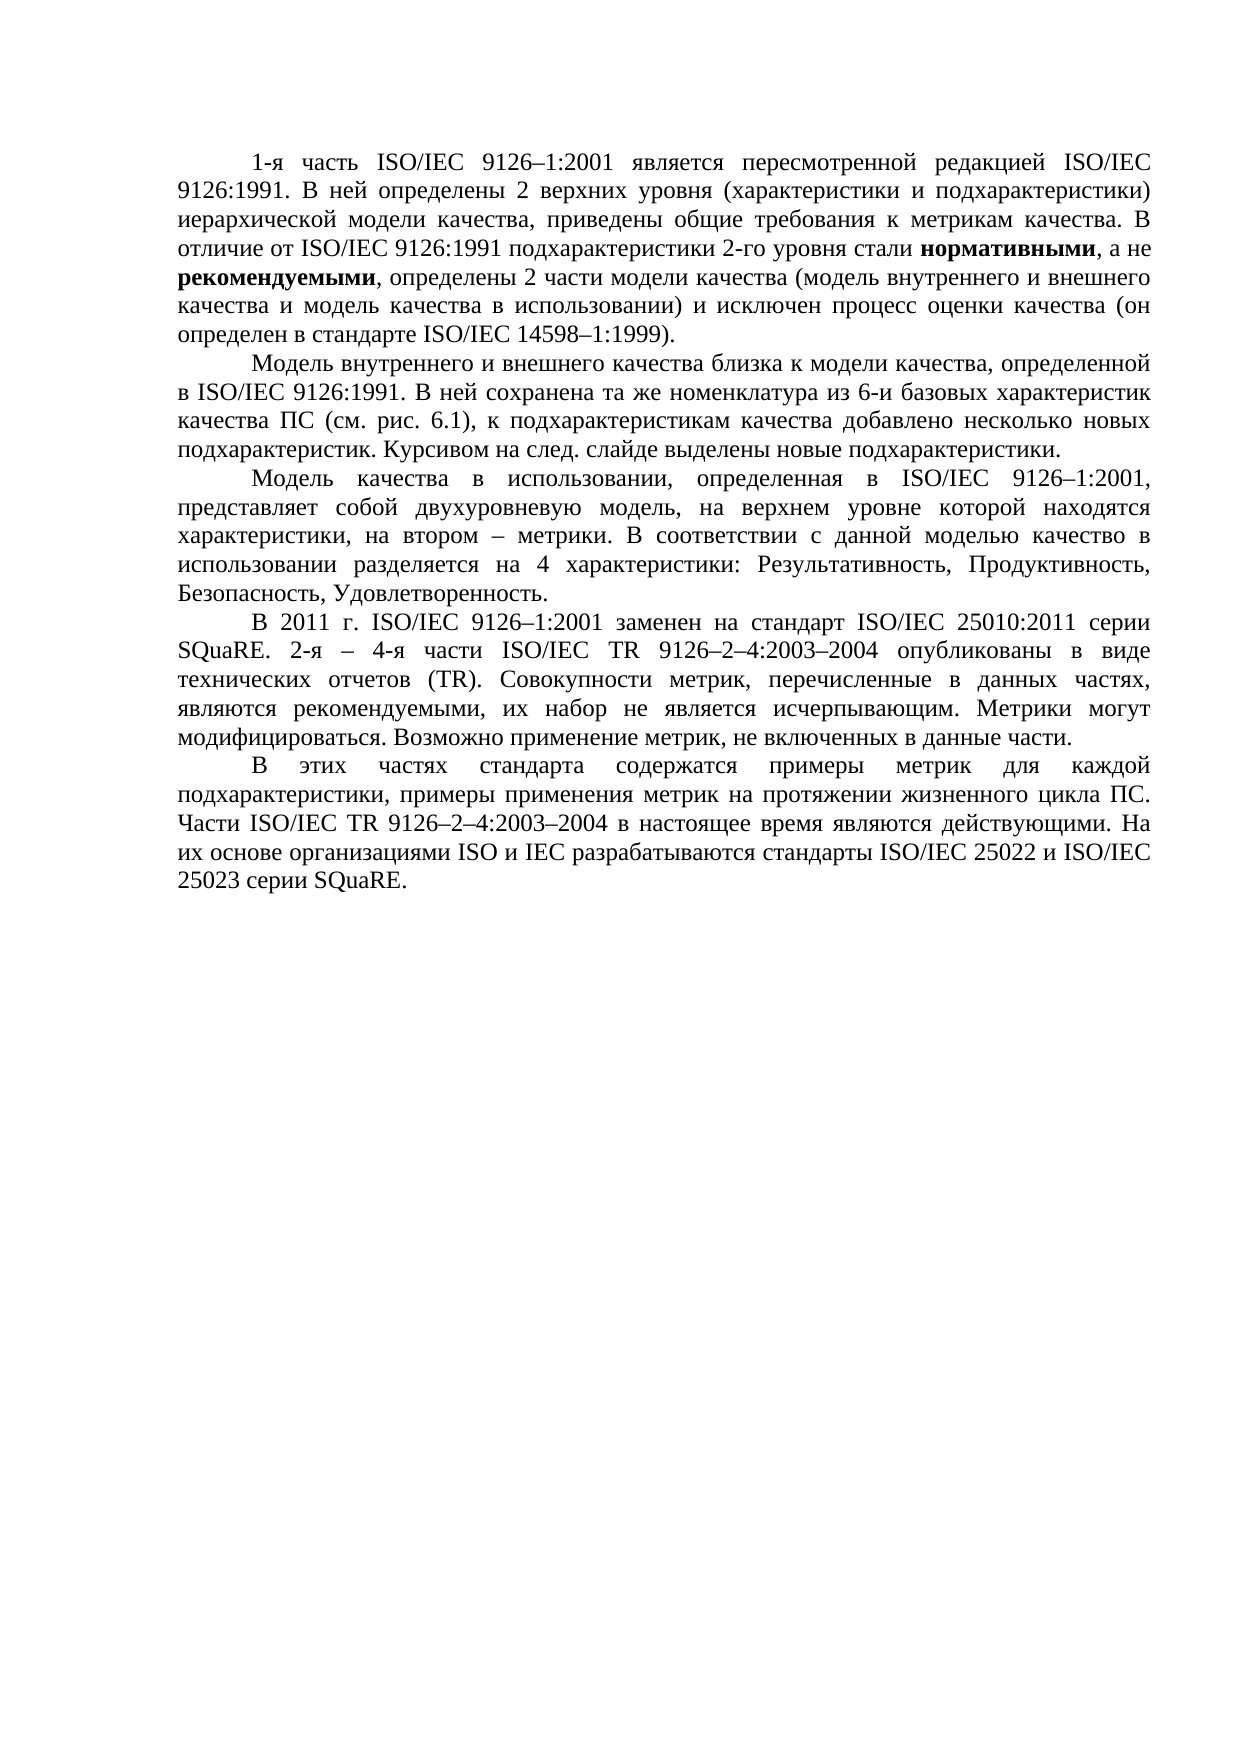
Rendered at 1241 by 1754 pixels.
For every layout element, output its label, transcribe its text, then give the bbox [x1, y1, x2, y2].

text В этих частях стандарта содержатся примеры метрик для каждой подхарактеристики, примеры применения метрик на протяжении жизненного цикла ПС. Части ISO/IEC TR 9126–2–4:2003–2004 в настоящее время являются действующими. На их основе организациями ISO и IEC разрабатываются стандарты ISO/IEC 25022 и ISO/IEC 25023 серии SQuaRE. [177, 751, 1152, 894]
text Модель внутреннего и внешнего качества близка к модели качества, определенной в ISO/IEC 9126:1991. В ней сохранена та же номенклатура из 6-и базовых характеристик качества ПС (см. рис. 6.1), к подхарактеристикам качества добавлено несколько новых подхарактеристик. Курсивом на след. слайде выделены новые подхарактеристики. [177, 348, 1152, 463]
text В 2011 г. ISO/IEC 9126–1:2001 заменен на стандарт ISO/IEC 25010:2011 серии SQuaRE. 2-я – 4-я части ISO/IEC TR 9126–2–4:2003–2004 опубликованы в виде технических отчетов (TR). Совокупности метрик, перечисленные в данных частях, являются рекомендуемыми, их набор не является исчерпывающим. Метрики могут модифицироваться. Возможно применение метрик, не включенных в данные части. [177, 607, 1152, 751]
text 1-я часть ISO/IEC 9126–1:2001 является пересмотренной редакцией ISO/IEC 9126:1991. В ней определены 2 верхних уровня (характеристики и подхарактеристики) иерархической модели качества, приведены общие требования к метрикам качества. В отличие от ISO/IEC 9126:1991 подхарактеристики 2-го уровня стали нормативными, а не рекомендуемыми, определены 2 части модели качества (модель внутреннего и внешнего качества и модель качества в использовании) и исключен процесс оценки качества (он определен в стандарте ISO/IEC 14598–1:1999). [177, 147, 1152, 348]
text Модель качества в использовании, определенная в ISO/IEC 9126–1:2001, представляет собой двухуровневую модель, на верхнем уровне которой находятся характеристики, на втором – метрики. В соответствии с данной моделью качество в использовании разделяется на 4 характеристики: Результативность, Продуктивность, Безопасность, Удовлетворенность. [177, 463, 1152, 607]
